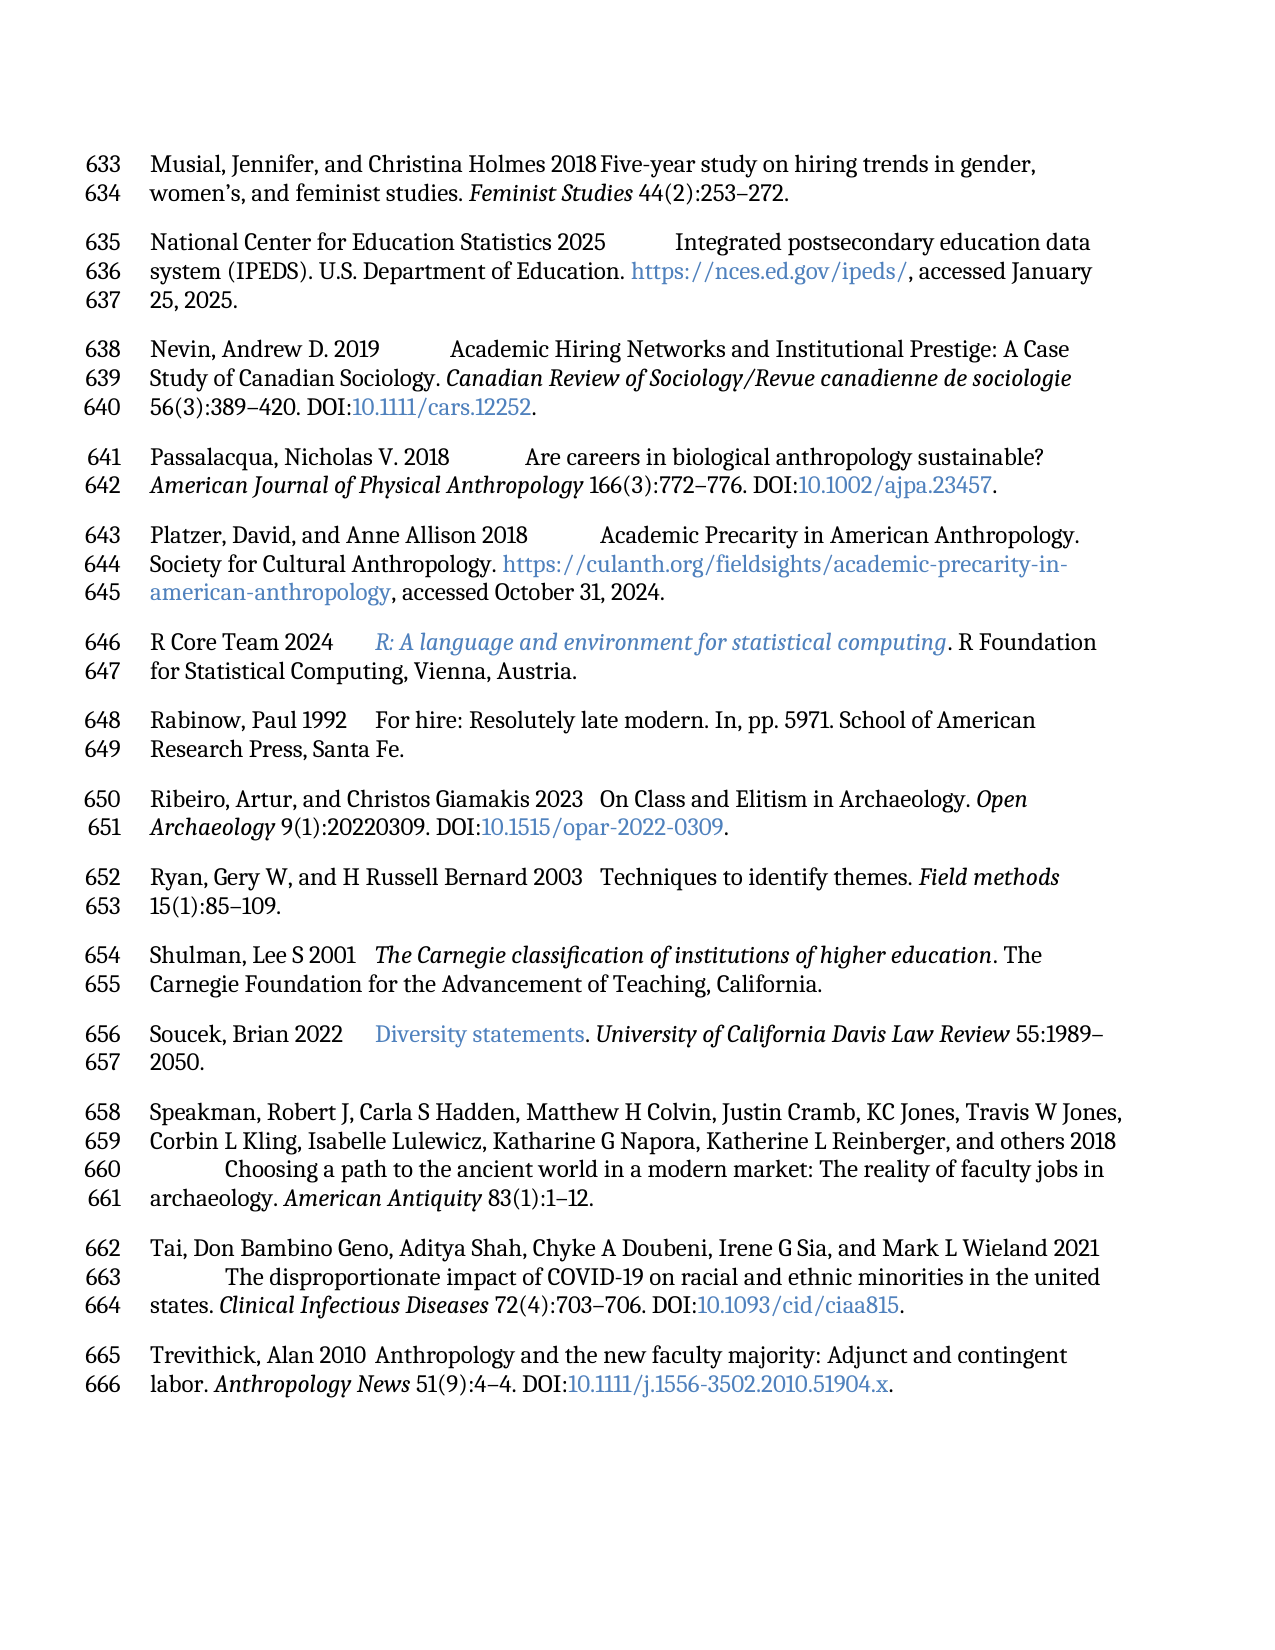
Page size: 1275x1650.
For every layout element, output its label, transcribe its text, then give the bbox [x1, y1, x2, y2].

text Musial, Jennifer, and Christina Holmes 2018 Five-year study on hiring trends in gender, women’s, and feminist studies. Feminist Studies 44(2):253–272. [150, 150, 1125, 207]
text Nevin, Andrew D. 2019 Academic Hiring Networks and Institutional Prestige: A Case Study of Canadian Sociology. Canadian Review of Sociology/Revue canadienne de sociologie 56(3):389–420. DOI:10.1111/cars.12252. [150, 335, 1125, 422]
text Speakman, Robert J, Carla S Hadden, Matthew H Colvin, Justin Cramb, KC Jones, Travis W Jones, Corbin L Kling, Isabelle Lulewicz, Katharine G Napora, Katherine L Reinberger, and others 2018 Choosing a path to the ancient world in a modern market: The reality of faculty jobs in archaeology. American Antiquity 83(1):1–12. [150, 1098, 1125, 1213]
text Ribeiro, Artur, and Christos Giamakis 2023 On Class and Elitism in Archaeology. Open Archaeology 9(1):20220309. DOI:10.1515/opar-2022-0309. [150, 784, 1125, 842]
text Shulman, Lee S 2001 The Carnegie classification of institutions of higher education. The Carnegie Foundation for the Advancement of Teaching, California. [150, 941, 1125, 999]
text R Core Team 2024 R: A language and environment for statistical computing. R Foundation for Statistical Computing, Vienna, Austria. [150, 628, 1125, 685]
text Trevithick, Alan 2010 Anthropology and the new faculty majority: Adjunct and contingent labor. Anthropology News 51(9):4–4. DOI:10.1111/j.1556-3502.2010.51904.x. [150, 1341, 1125, 1398]
text National Center for Education Statistics 2025 Integrated postsecondary education data system (IPEDS). U.S. Department of Education. https://nces.ed.gov/ipeds/, accessed January 25, 2025. [150, 228, 1125, 314]
text Passalacqua, Nicholas V. 2018 Are careers in biological anthropology sustainable? American Journal of Physical Anthropology 166(3):772–776. DOI:10.1002/ajpa.23457. [150, 442, 1125, 500]
text Ryan, Gery W, and H Russell Bernard 2003 Techniques to identify themes. Field methods 15(1):85–109. [150, 863, 1125, 920]
text Rabinow, Paul 1992 For hire: Resolutely late modern. In, pp. 5971. School of American Research Press, Santa Fe. [150, 706, 1125, 764]
text Soucek, Brian 2022 Diversity statements. University of California Davis Law Review 55:1989–2050. [150, 1019, 1125, 1077]
text Tai, Don Bambino Geno, Aditya Shah, Chyke A Doubeni, Irene G Sia, and Mark L Wieland 2021 The disproportionate impact of COVID-19 on racial and ethnic minorities in the united states. Clinical Infectious Diseases 72(4):703–706. DOI:10.1093/cid/ciaa815. [150, 1234, 1125, 1320]
text Platzer, David, and Anne Allison 2018 Academic Precarity in American Anthropology. Society for Cultural Anthropology. https://culanth.org/fieldsights/academic-precarity-in-american-anthropology, accessed October 31, 2024. [150, 521, 1125, 607]
